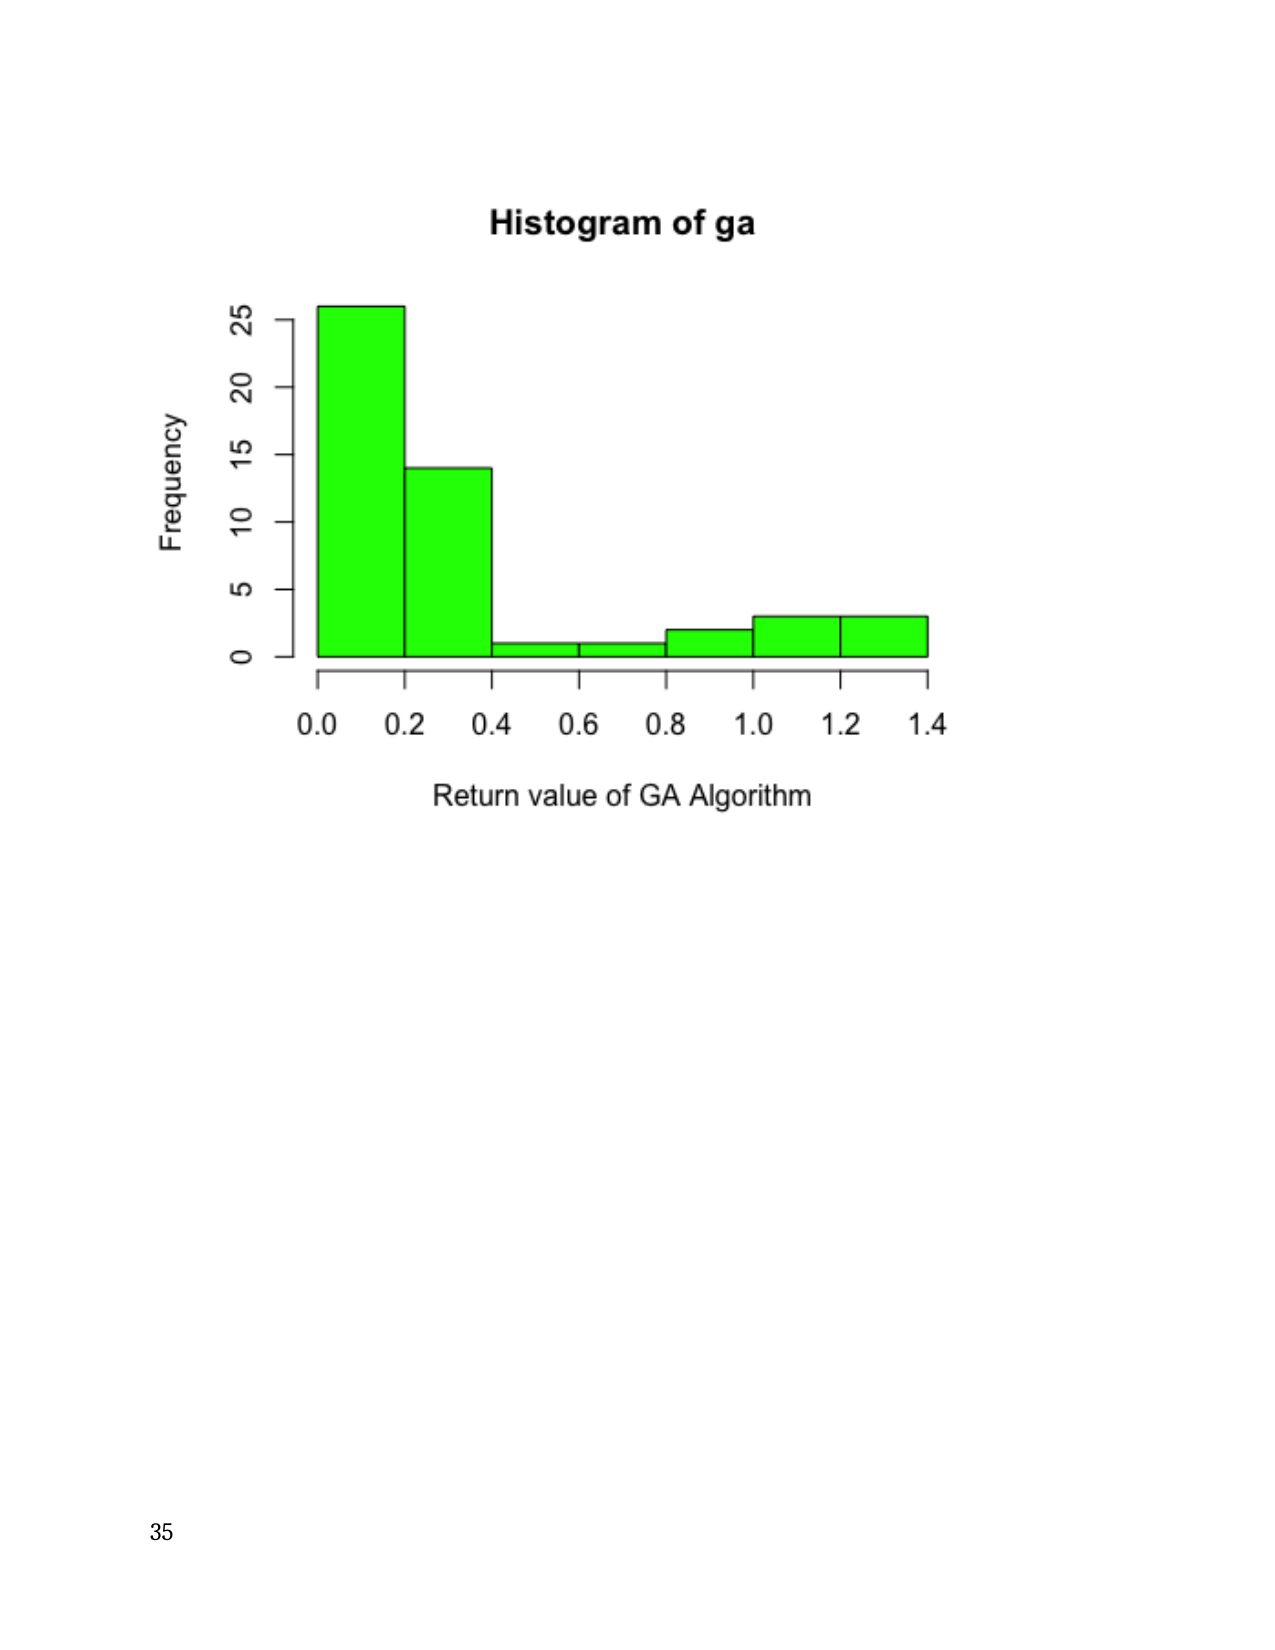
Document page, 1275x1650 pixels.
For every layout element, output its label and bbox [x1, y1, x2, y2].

picture [150, 150, 1025, 850]
